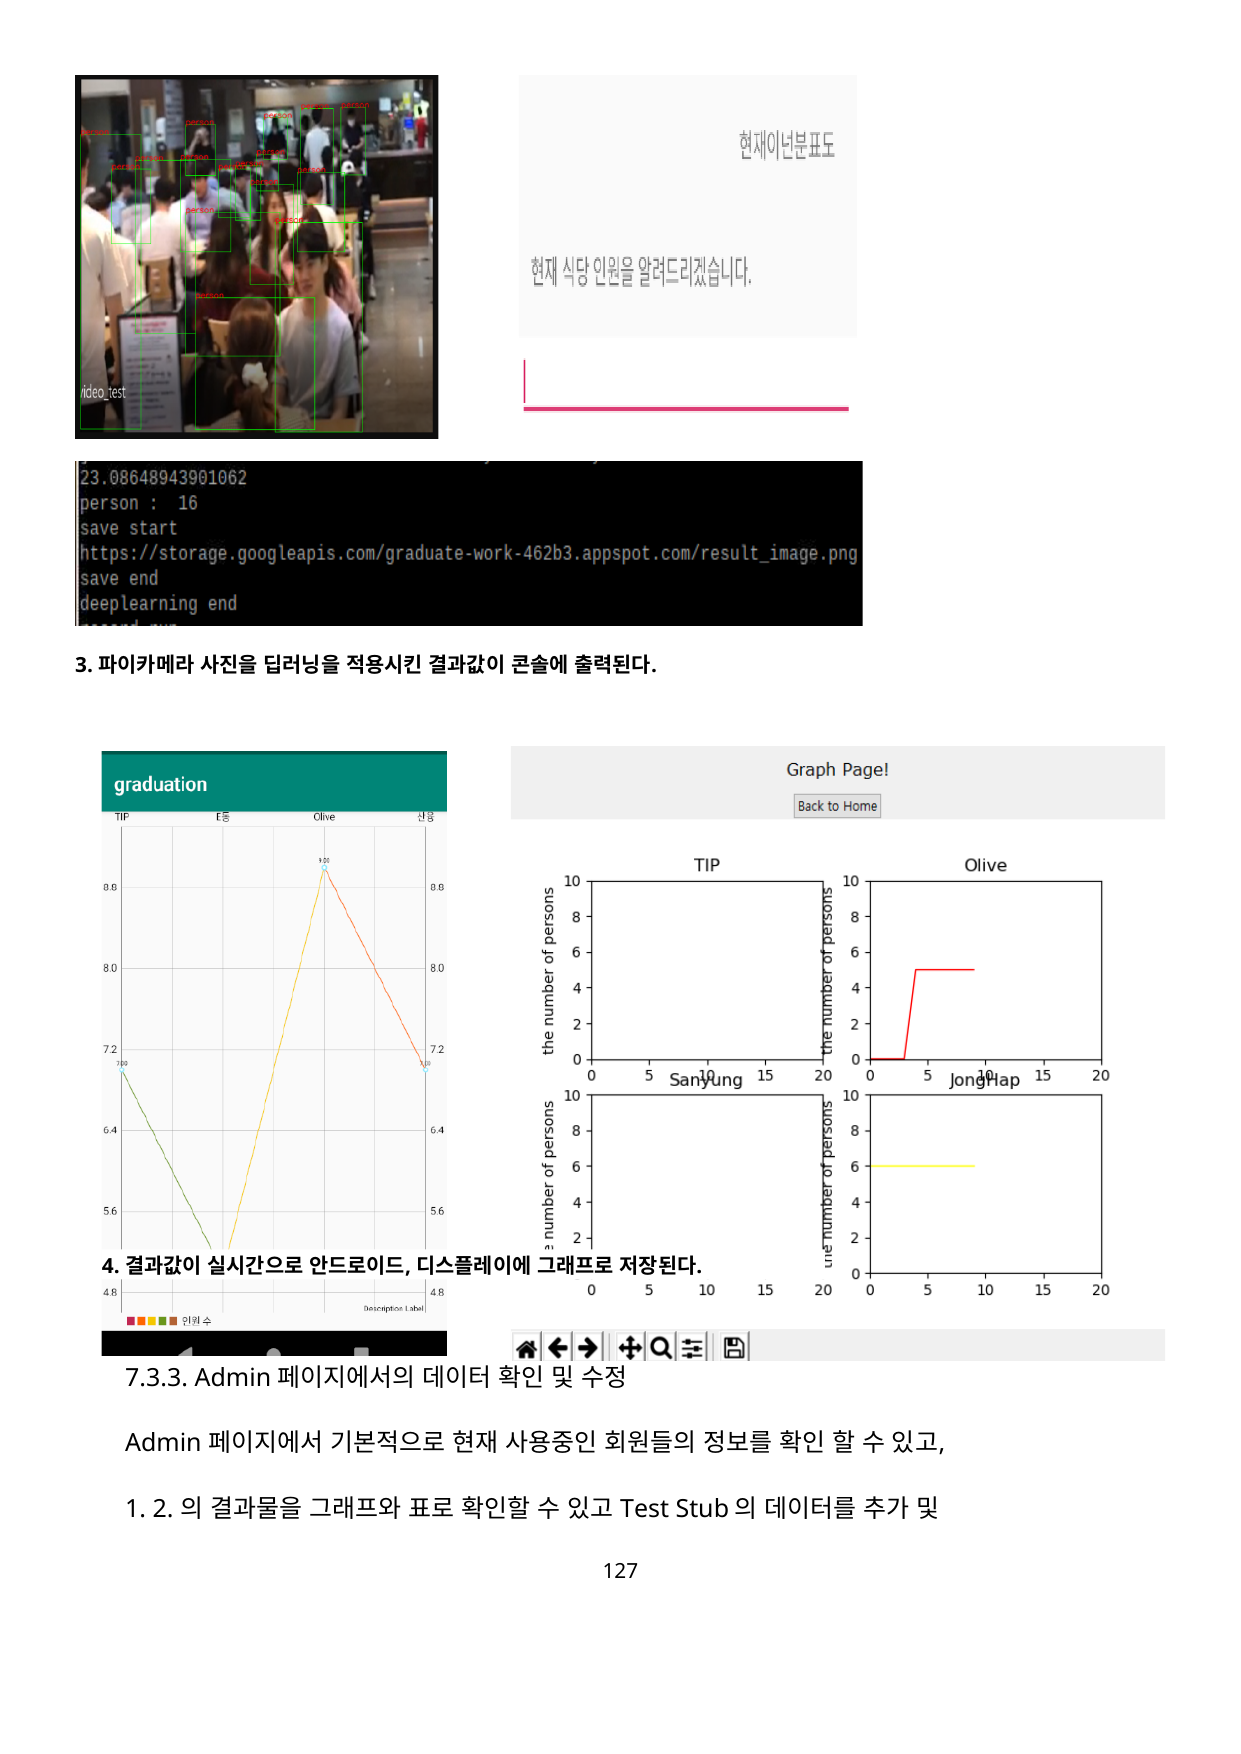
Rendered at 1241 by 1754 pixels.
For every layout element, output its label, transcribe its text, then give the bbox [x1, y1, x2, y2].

picture [75, 461, 863, 626]
picture [75, 75, 439, 439]
text 7.3.3. Admin 페이지에서의 데이터 확인 및 수정 [75, 1358, 1165, 1394]
picture [101, 1280, 447, 1356]
text 1. 2. 의 결과물을 그래프와 표로 확인할 수 있고 Test Stub의 데이터를 추가 및 [75, 1488, 1165, 1524]
text Admin 페이지에서 기본적으로 현재 사용중인 회원들의 정보를 확인 할 수 있고, [75, 1423, 1165, 1459]
text 3. 파이카메라 사진을 딥러닝을 적용시킨 결과값이 콘솔에 출력된다. [75, 648, 1165, 679]
picture [518, 75, 857, 437]
picture [101, 751, 447, 1249]
picture [510, 746, 1166, 1361]
